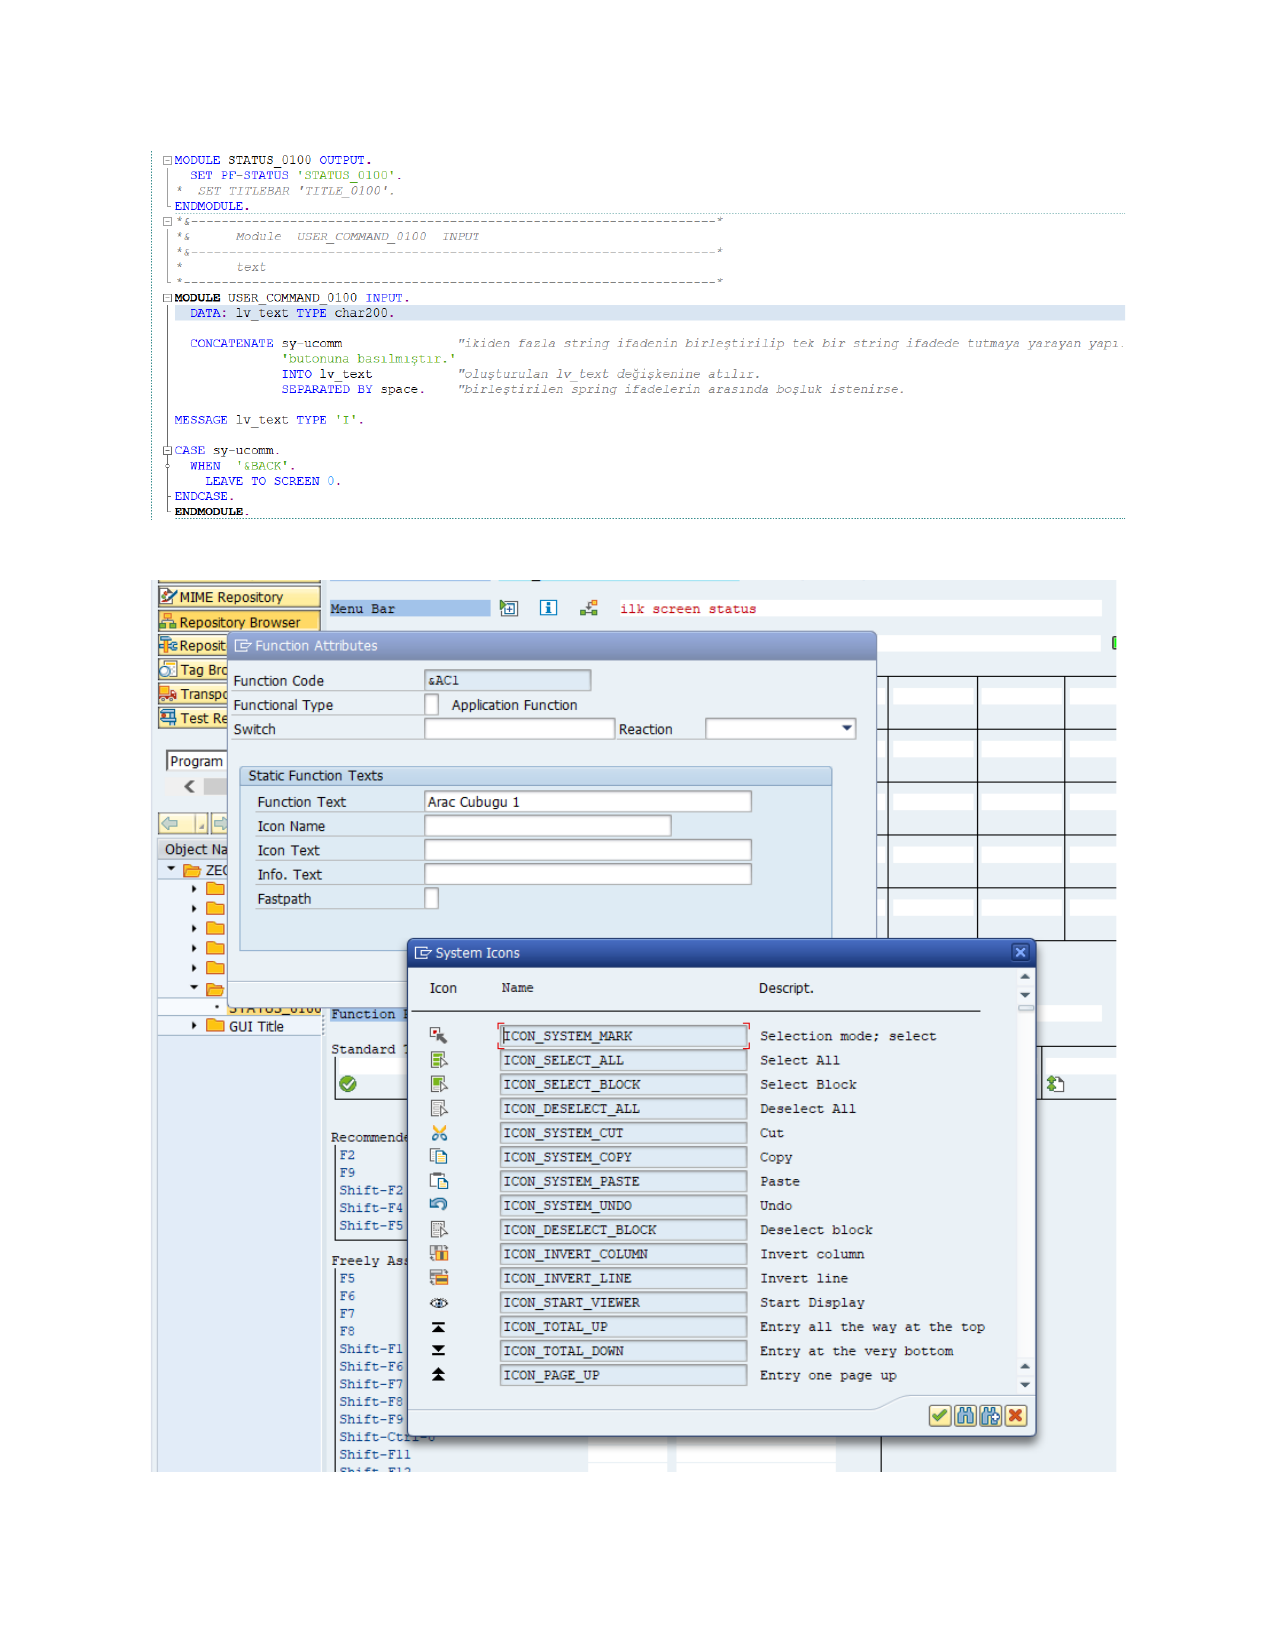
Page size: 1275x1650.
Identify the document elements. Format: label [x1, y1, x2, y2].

picture [150, 580, 1117, 1472]
picture [150, 150, 1125, 521]
